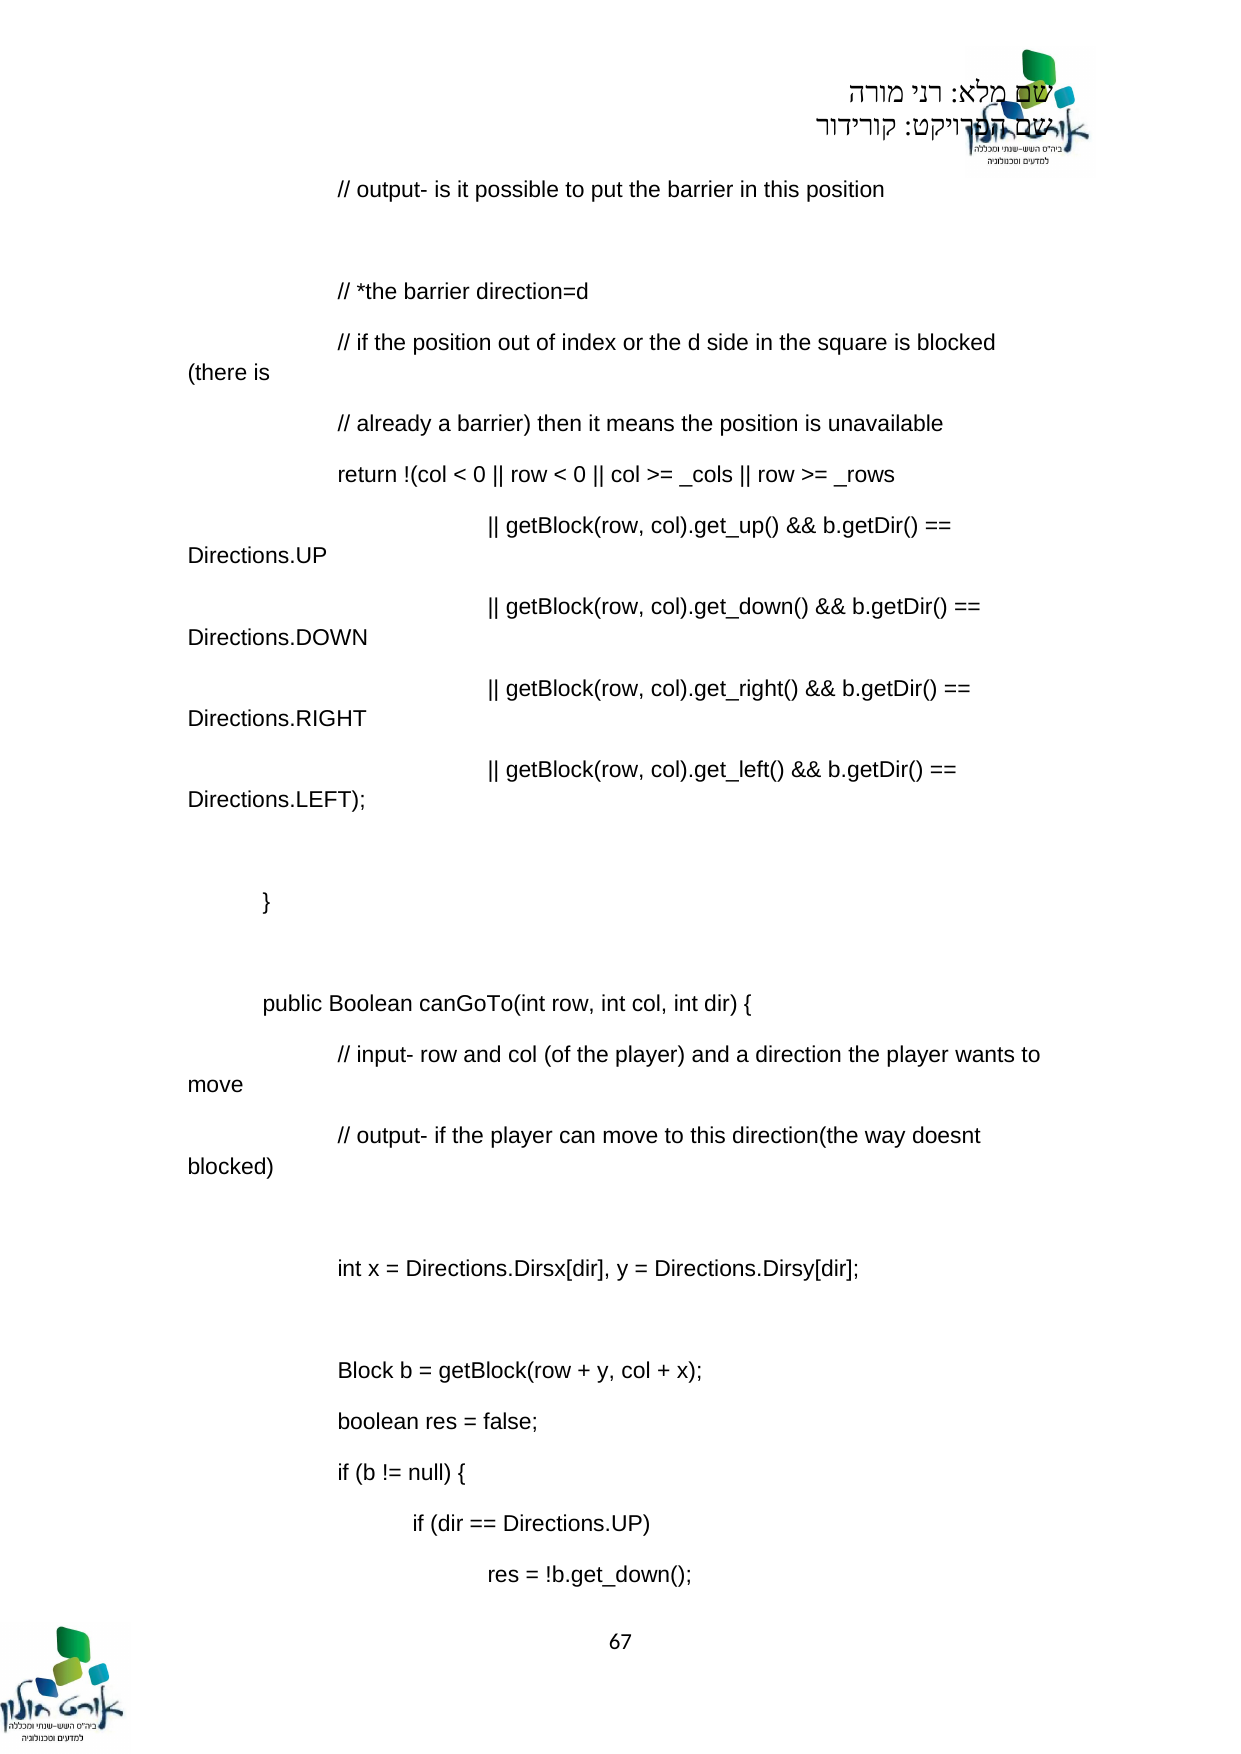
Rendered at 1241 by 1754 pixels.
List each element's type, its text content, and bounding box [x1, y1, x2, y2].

picture [965, 46, 1097, 178]
text boolean res = false; [187, 1408, 1053, 1434]
text if (dir == Directions.UP) [187, 1510, 1053, 1536]
text Block b = getBlock(row + y, col + x); [187, 1357, 1053, 1383]
text || getBlock(row, col).get_left() && b.getDir() == Directions.LEFT); [187, 756, 1053, 812]
text res = !b.get_down(); [187, 1561, 1053, 1587]
text || getBlock(row, col).get_right() && b.getDir() == Directions.RIGHT [187, 674, 1053, 731]
text // input- row and col (of the player) and a direction the player wants to move [187, 1041, 1053, 1098]
text // *the barrier direction=d [187, 278, 1053, 304]
text // output- if the player can move to this direction(the way doesnt blocked) [187, 1122, 1053, 1179]
text if (b != null) { [187, 1459, 1053, 1485]
text // output- is it possible to put the barrier in this position [187, 176, 1053, 202]
text int x = Directions.Dirsx[dir], y = Directions.Dirsy[dir]; [187, 1255, 1053, 1281]
text return !(col < 0 || row < 0 || col >= _cols || row >= _rows [187, 461, 1053, 487]
text } [187, 888, 1053, 914]
text || getBlock(row, col).get_up() && b.getDir() == Directions.UP [187, 512, 1053, 569]
text // already a barrier) then it means the position is unavailable [187, 410, 1053, 436]
text // if the position out of index or the d side in the square is blocked (there is [187, 329, 1053, 385]
text public Boolean canGoTo(int row, int col, int dir) { [187, 990, 1053, 1017]
picture [0, 1622, 131, 1754]
text || getBlock(row, col).get_down() && b.getDir() == Directions.DOWN [187, 593, 1053, 650]
